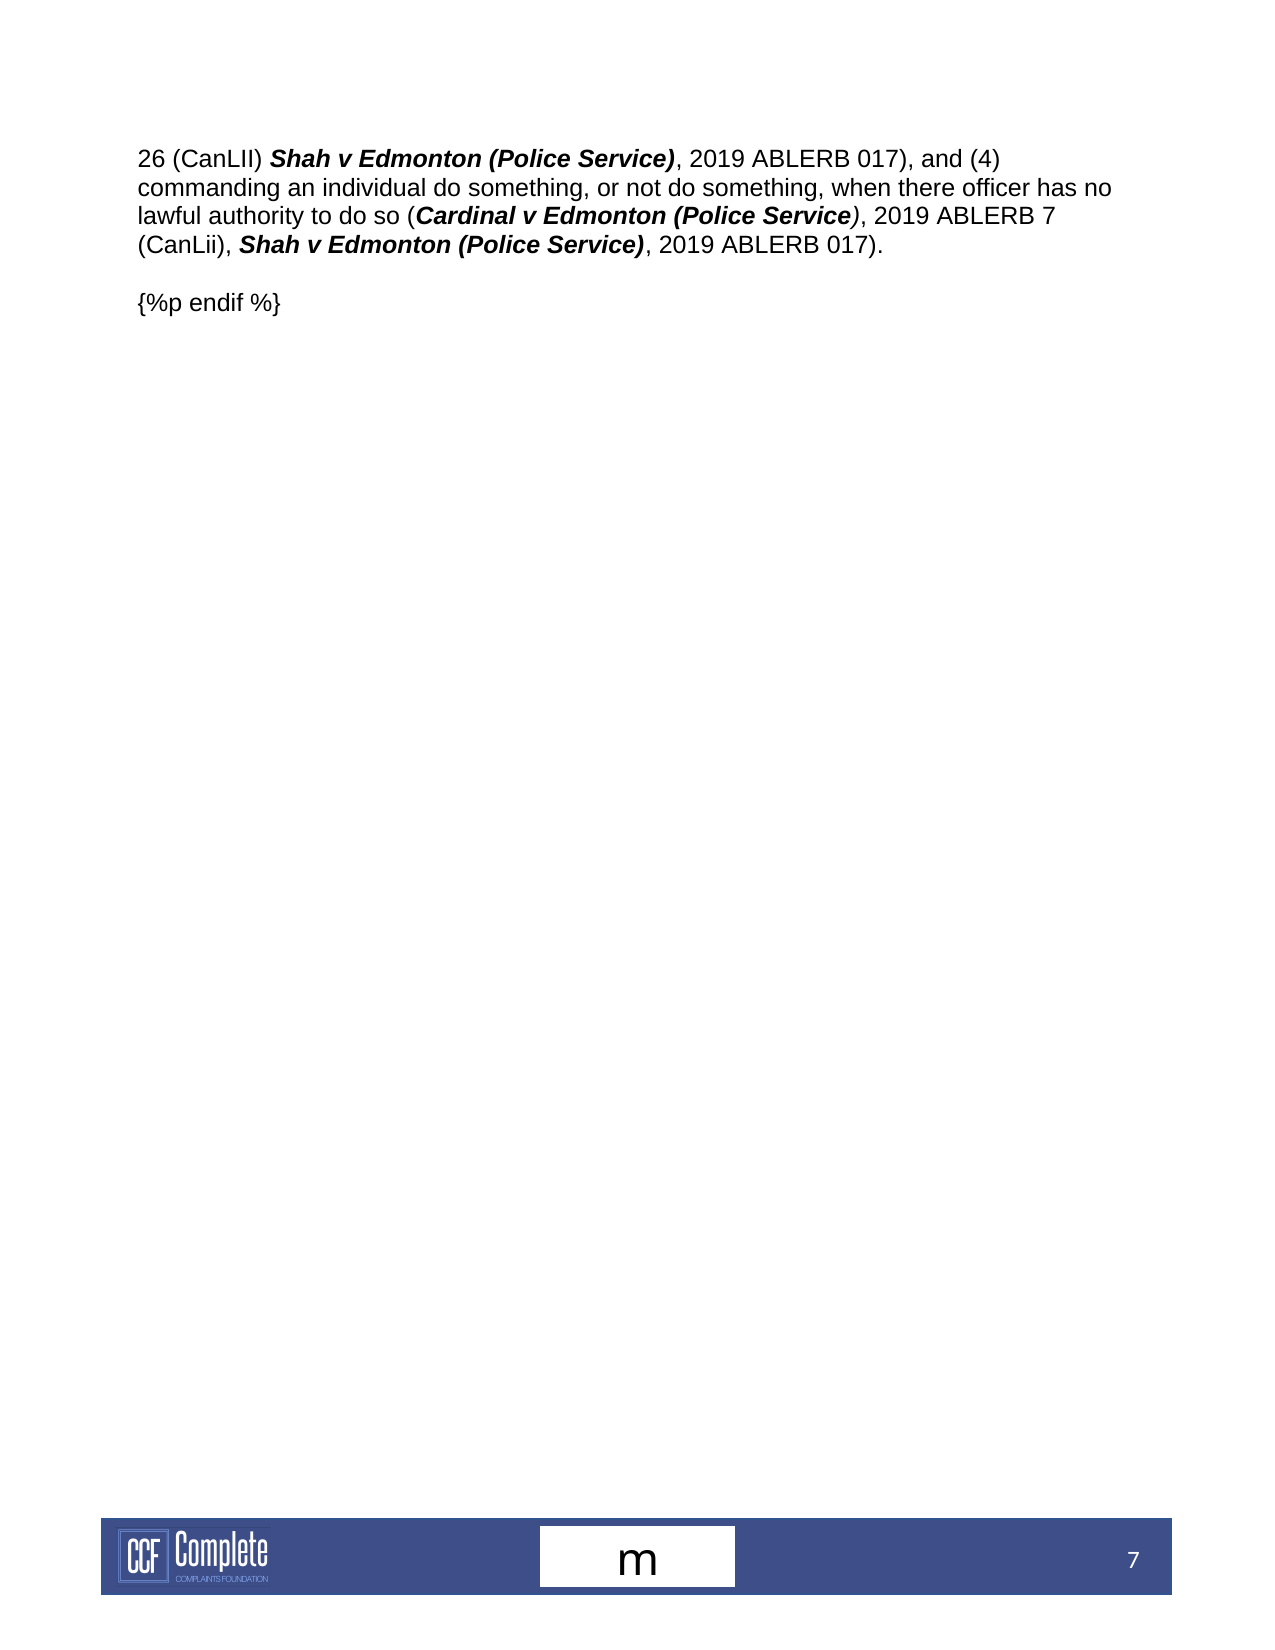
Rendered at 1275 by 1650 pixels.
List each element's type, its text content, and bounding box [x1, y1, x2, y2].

text {%p endif %} [137, 287, 1139, 316]
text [137, 144, 1139, 259]
picture [115, 1526, 271, 1587]
